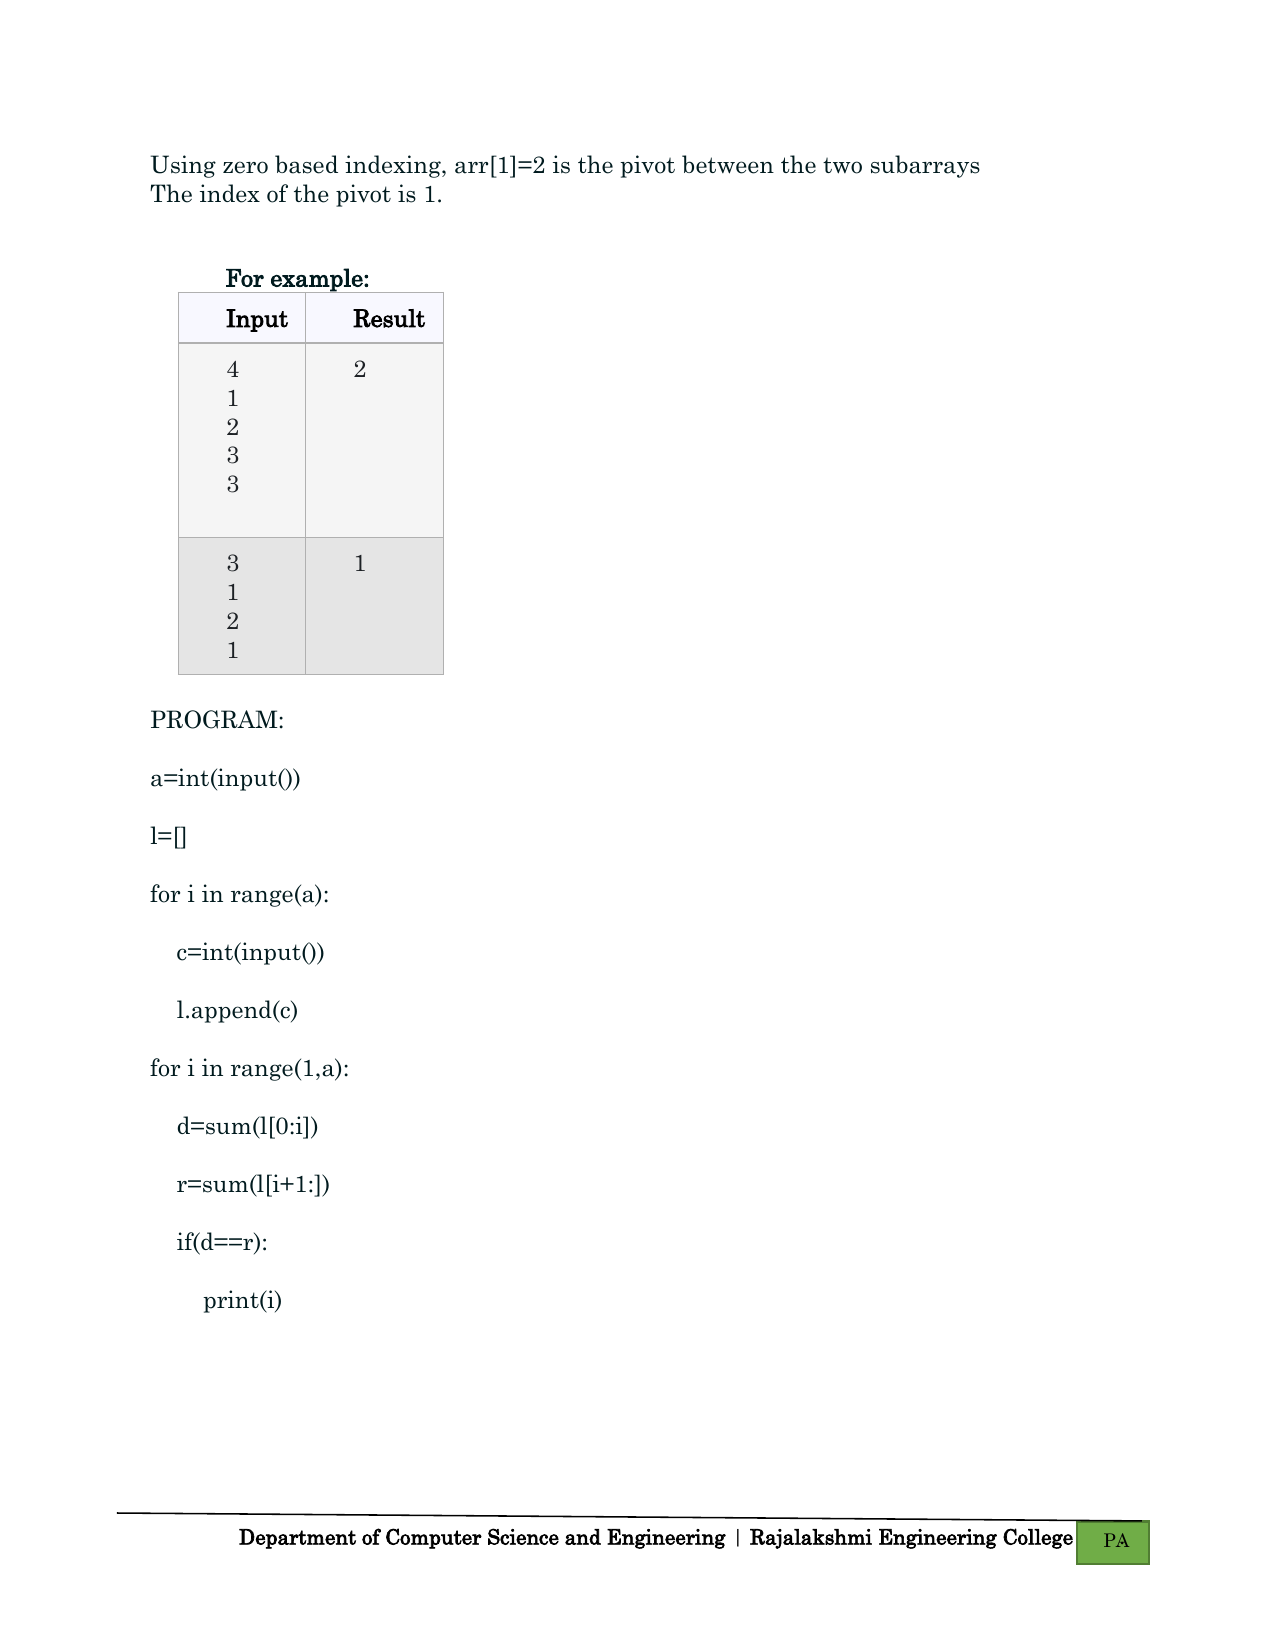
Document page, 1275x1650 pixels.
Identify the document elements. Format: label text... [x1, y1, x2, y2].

text d=sum(l[0:i]) [150, 1111, 1125, 1139]
text r=sum(l[i+1:]) [150, 1168, 1125, 1197]
text c=int(input()) [150, 936, 1125, 965]
text l.append(c) [150, 994, 1125, 1023]
text For example: [225, 263, 1125, 292]
text print(i) [150, 1284, 1125, 1313]
text The index of the pivot is 1. [150, 179, 1125, 208]
text Using zero based indexing, arr[1]=2 is the pivot between the two subarrays [150, 150, 1125, 179]
text for i in range(a): [150, 878, 1125, 907]
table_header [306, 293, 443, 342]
text if(d==r): [150, 1227, 1125, 1255]
text a=int(input()) [150, 762, 1125, 791]
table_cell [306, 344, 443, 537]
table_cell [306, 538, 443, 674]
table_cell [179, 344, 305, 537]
text PROGRAM: [150, 704, 1125, 733]
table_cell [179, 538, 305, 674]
text for i in range(1,a): [150, 1052, 1125, 1081]
text l=[] [150, 820, 1125, 849]
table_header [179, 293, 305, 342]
